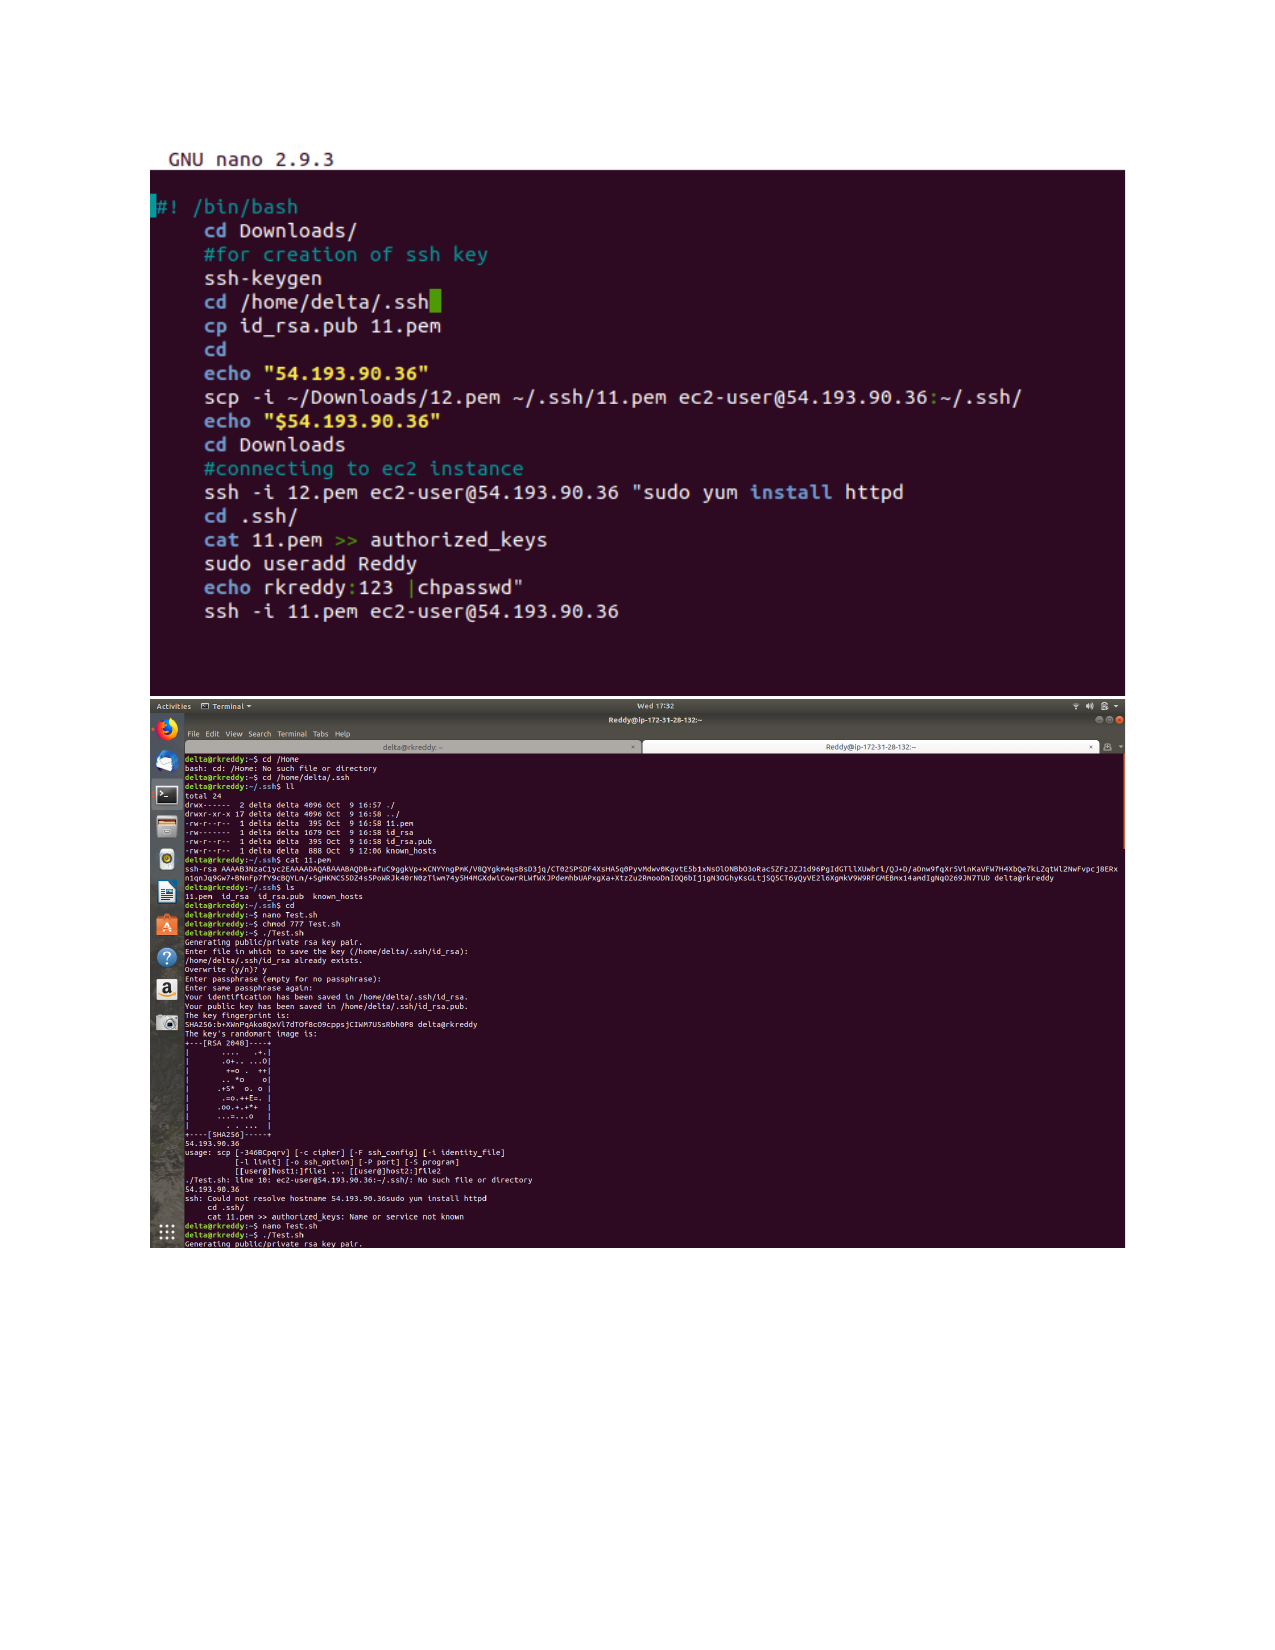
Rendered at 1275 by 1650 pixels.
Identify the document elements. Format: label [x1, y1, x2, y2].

picture [150, 150, 1125, 696]
picture [150, 699, 1125, 1248]
